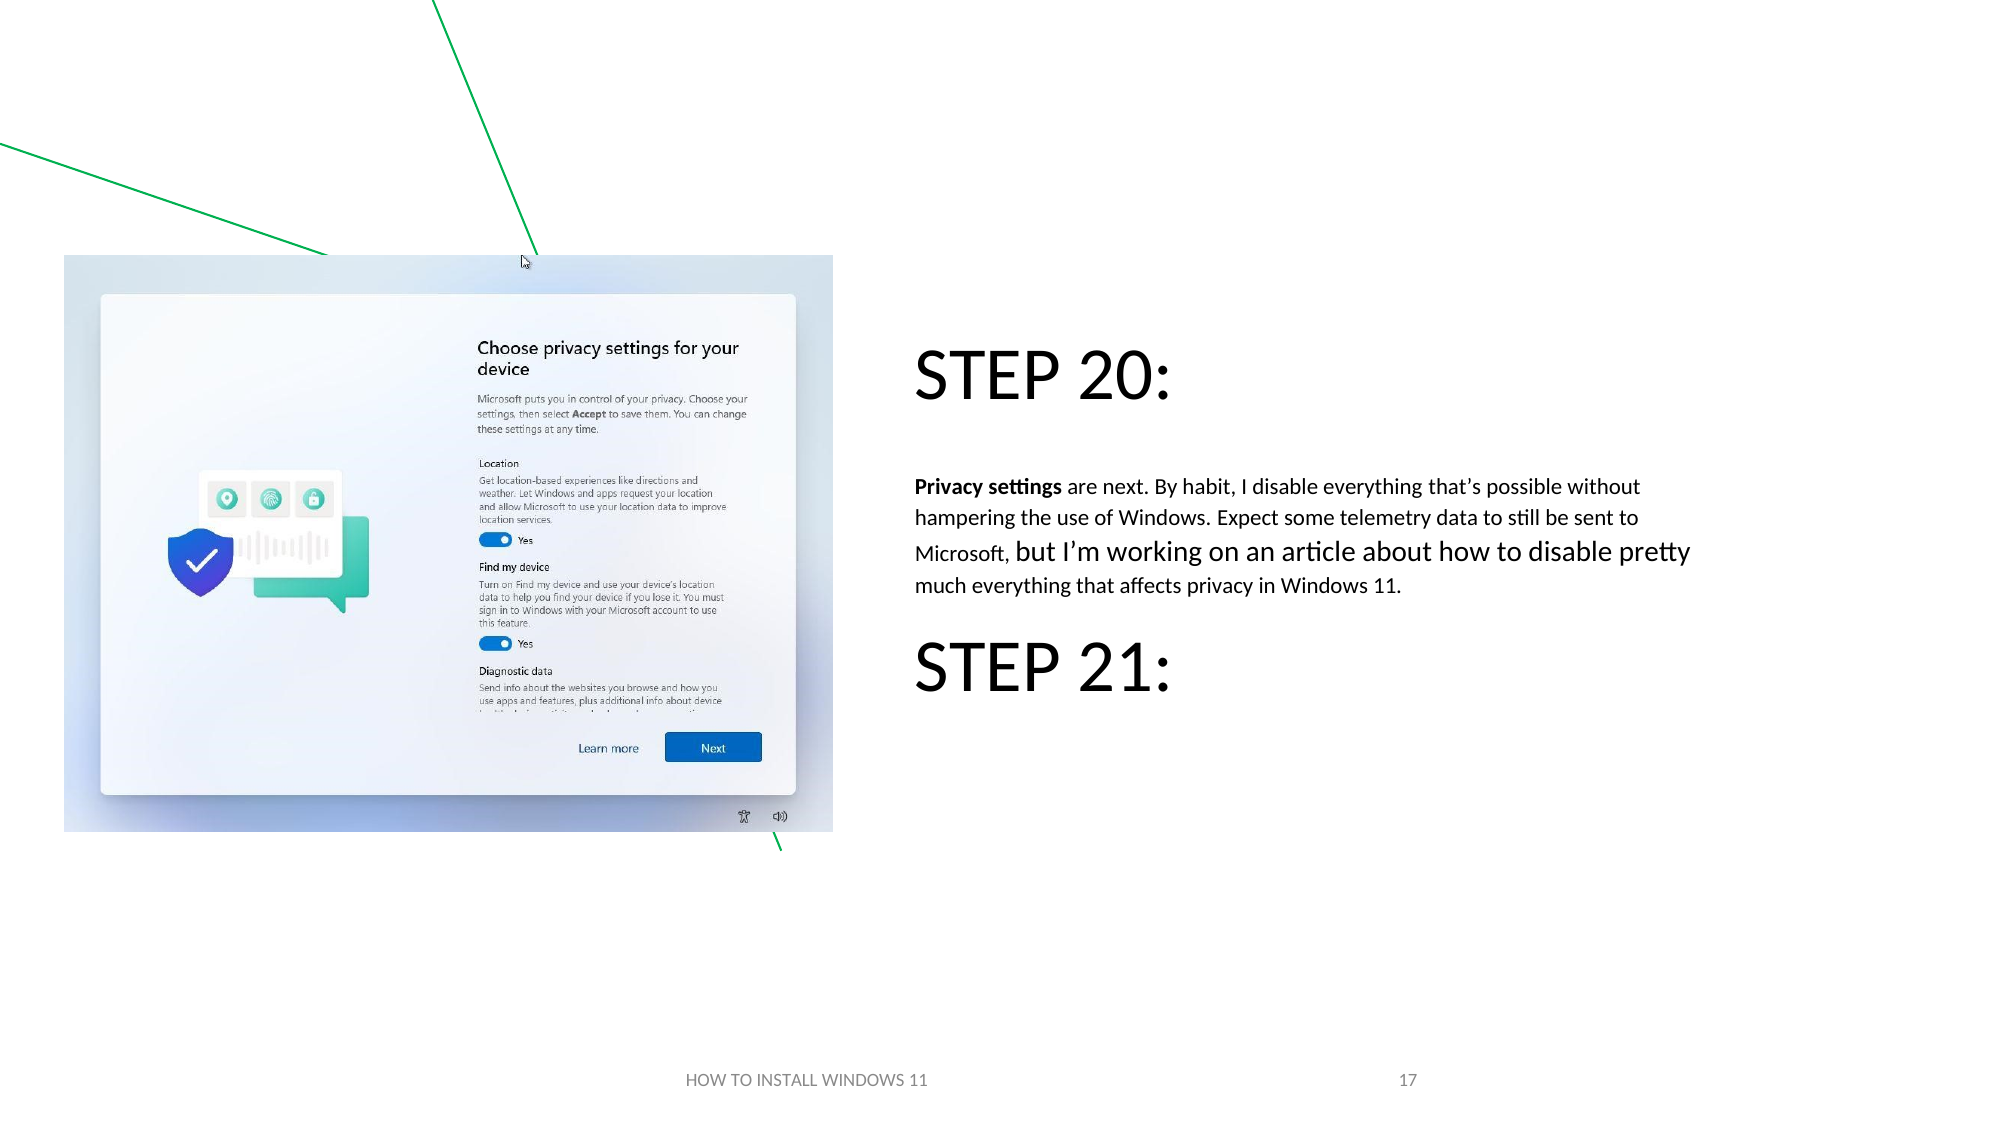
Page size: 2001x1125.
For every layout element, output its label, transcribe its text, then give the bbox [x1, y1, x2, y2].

text Privacy settings are next. By habit, I disable everything that’s possible without hampering the use of Windows. Expect some telemetry data to still be sent to Microsoft, but I’m working on an article about how to disable pretty much everything that affects privacy in Windows 11. [914, 472, 1716, 599]
text STEP 20: [914, 326, 1716, 418]
picture [64, 255, 833, 832]
text STEP 21: [914, 618, 1716, 710]
